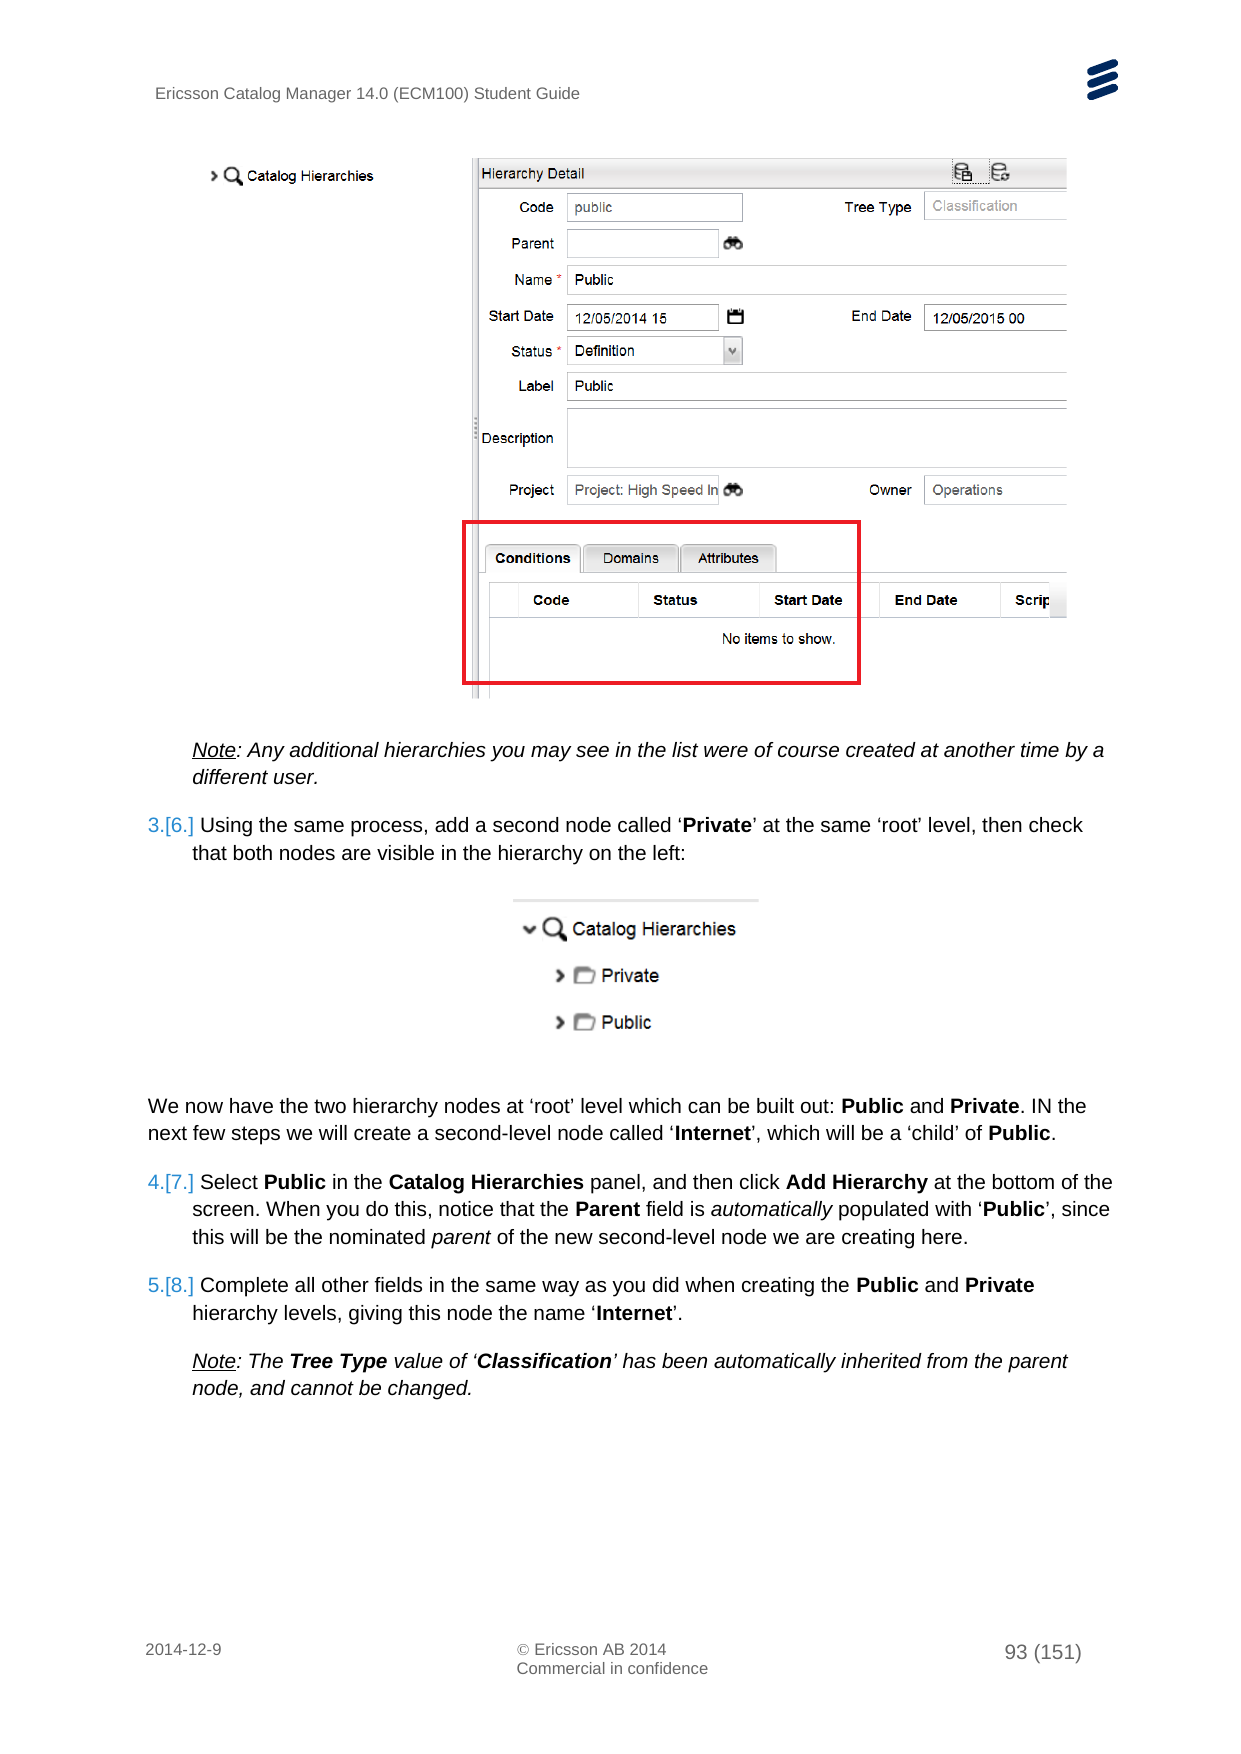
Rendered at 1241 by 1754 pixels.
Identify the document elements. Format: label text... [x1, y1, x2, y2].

list Complete all other fields in the same way as you did when creating the Public and Private hierarchy levels, giving this node the name ‘Internet’. [148, 1273, 1122, 1324]
picture [511, 899, 759, 1059]
text We now have the two hierarchy nodes at ‘root’ level which can be built out: Public and Private. IN the next few steps we will create a second-level node called ‘Internet’, which will be a ‘child’ of Public. [148, 1094, 1122, 1145]
list Using the same process, add a second node called ‘Private’ at the same ‘root’ level, then check that both nodes are visible in the hierarchy on the left: [148, 813, 1122, 865]
list Note: The Tree Type value of ‘Classification’ has been automatically inherited from the parent node, and cannot be changed. [192, 1349, 1122, 1400]
text Note: Any additional hierarchies you may see in the list were of course created at another time by a different user. [192, 737, 1122, 789]
picture [203, 158, 1067, 703]
list Select Public in the Catalog Hierarchies panel, and then click Add Hierarchy at the bottom of the screen. When you do this, notice that the Parent field is automatically populated with ‘Public’, since this will be the nominated parent of the new second-level node we are creating here. [148, 1169, 1122, 1248]
